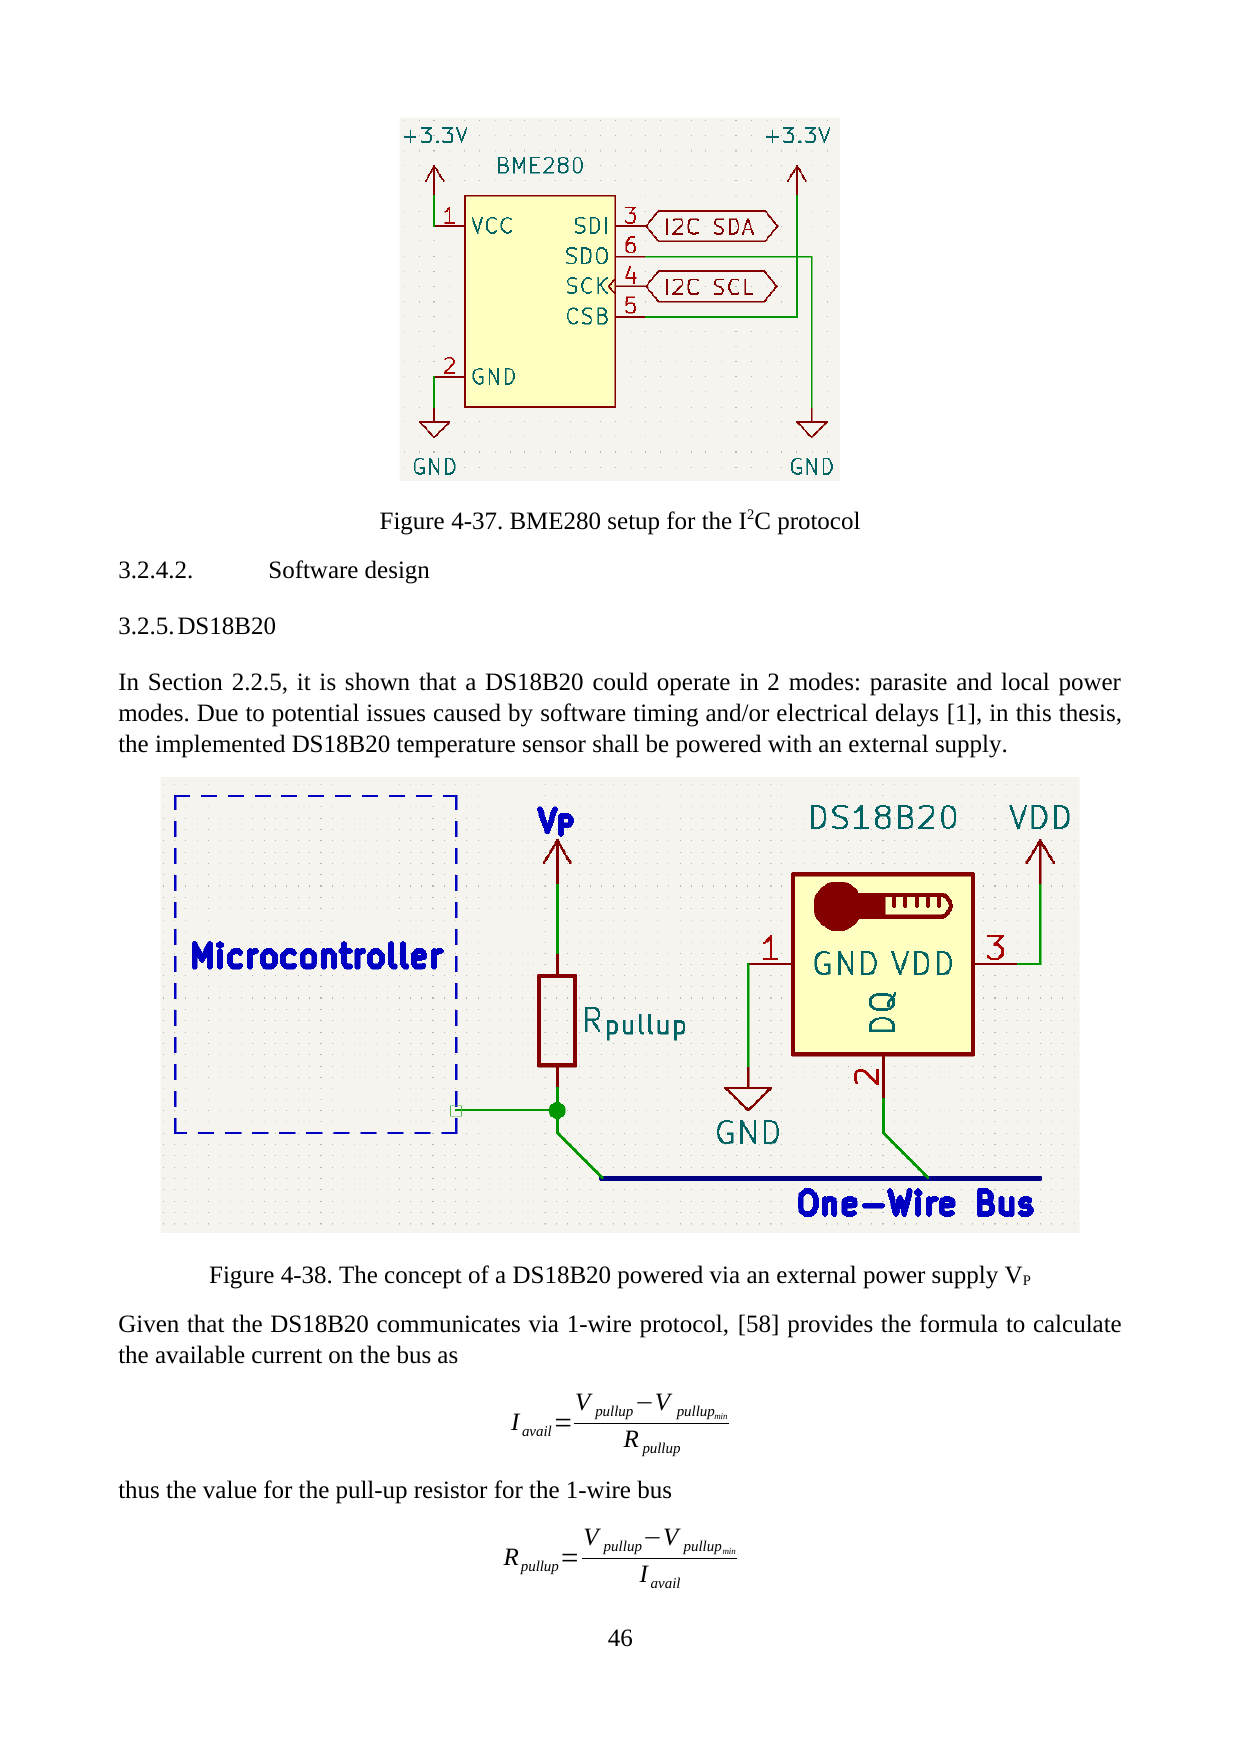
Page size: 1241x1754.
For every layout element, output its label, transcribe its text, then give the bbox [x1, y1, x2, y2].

subtitle DS18B20 [118, 611, 1122, 640]
subtitle Software design [118, 555, 1122, 584]
text Given that the DS18B20 communicates via 1-wire protocol, [58] provides the formula to calculate the available current on the bus as [118, 1309, 1122, 1369]
text In Section 3.2.5, it is shown that a DS18B20 could operate in 2 modes: parasite and local power modes. Due to potential issues caused by software timing and/or electrical delays [1], in this thesis, the implemented DS18B20 temperature sensor shall be powered with an external supply. [118, 667, 1122, 758]
picture [160, 777, 1080, 1233]
text thus the value for the pull-up resistor for the 1-wire bus [118, 1476, 1122, 1504]
picture [399, 118, 841, 481]
